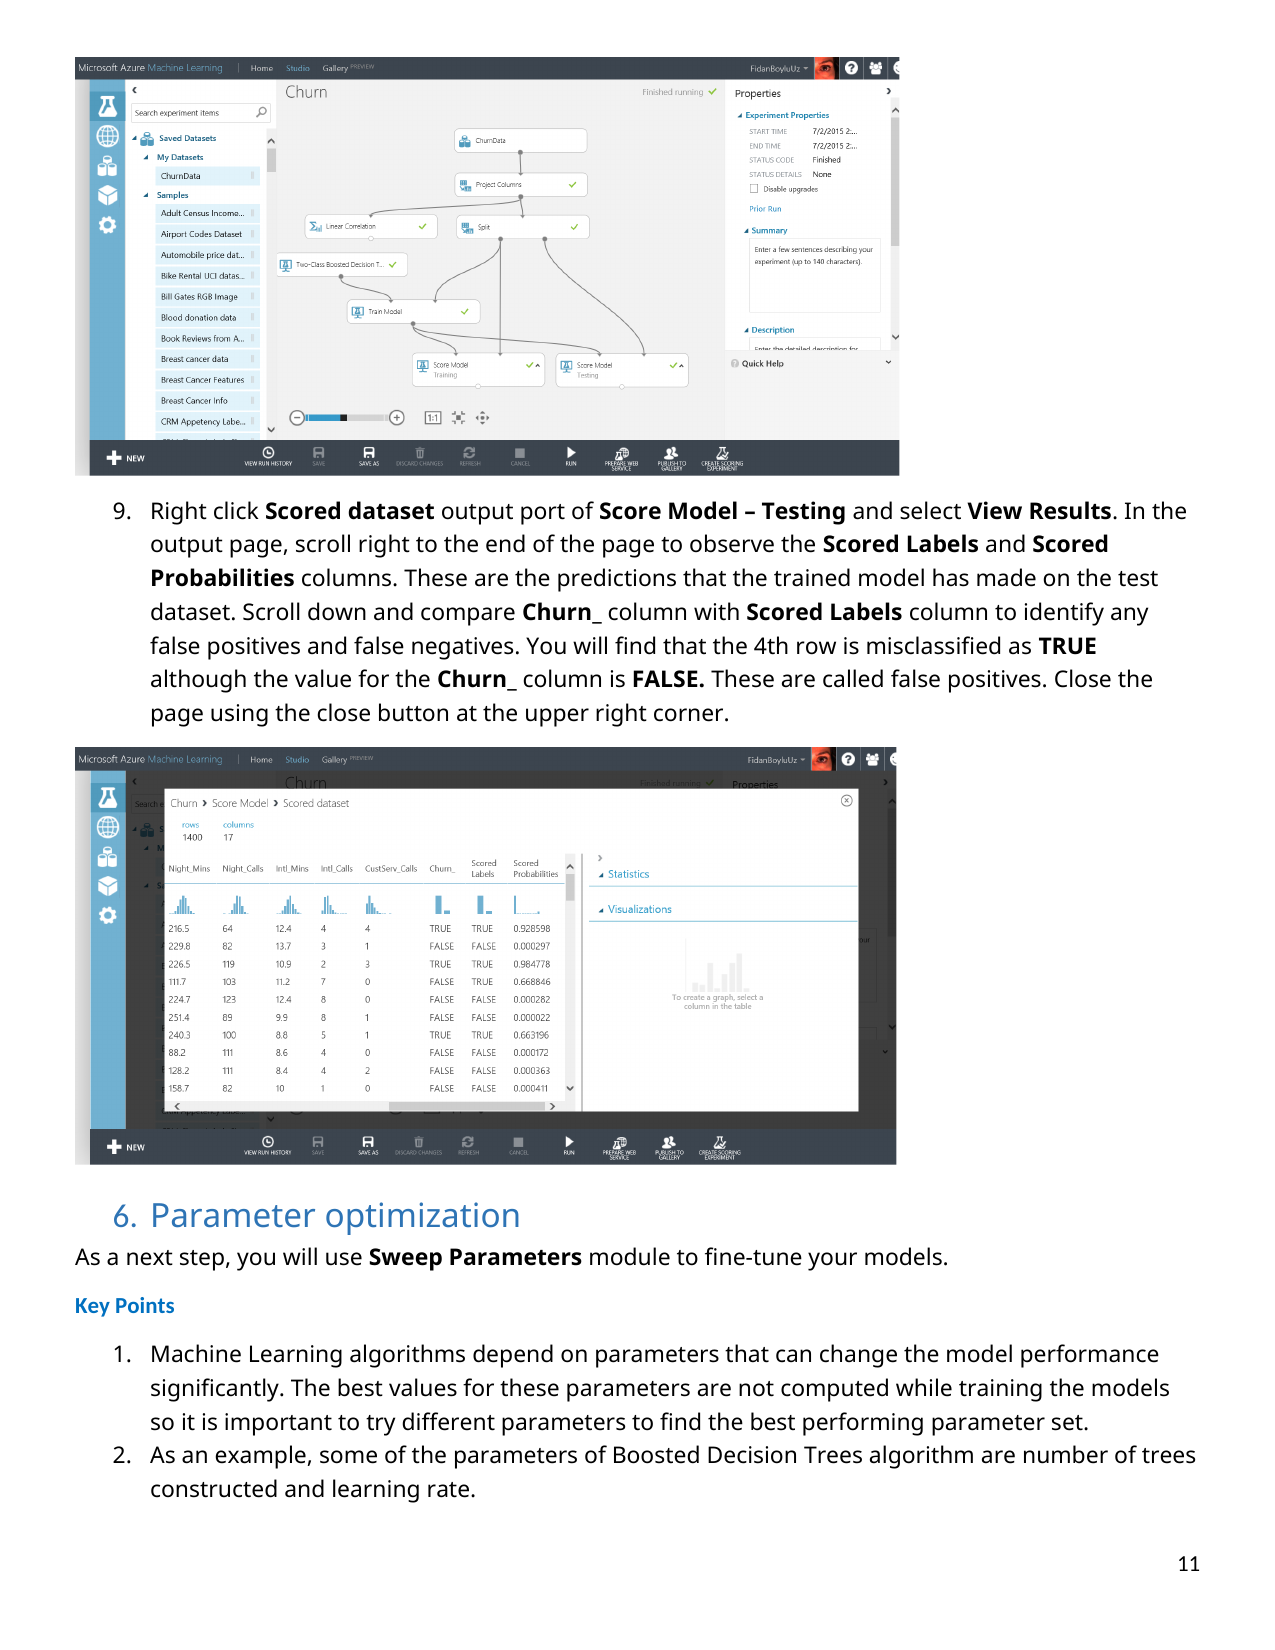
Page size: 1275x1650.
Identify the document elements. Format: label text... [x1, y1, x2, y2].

subtitle Parameter optimization [112, 1192, 1200, 1237]
list Right click Scored dataset output port of Score Model – Testing and select View Results. In the output page, scroll right to the end of the page to observe the Scored Labels and Scored Probabilities columns. These are the predictions that the trained model has made on the test dataset. Scroll down and compare Churn_ column with Scored Labels column to identify any false positives and false negatives. You will find that the 4th row is misclassified as TRUE although the value for the Churn_ column is FALSE. These are called false positives. Close the page using the close button at the upper right corner. [112, 494, 1200, 728]
list Machine Learning algorithms depend on parameters that can change the model performance significantly. The best values for these parameters are not computed while training the models so it is important to try different parameters to find the best performing parameter set. [112, 1338, 1200, 1437]
text As a next step, you will use Sweep Parameters module to fine-tune your models. [75, 1241, 1200, 1272]
list As an example, some of the parameters of Boosted Decision Trees algorithm are number of trees constructed and learning rate. [112, 1439, 1200, 1504]
picture [75, 747, 897, 1165]
text Key Points [75, 1291, 1200, 1319]
picture [75, 57, 900, 476]
